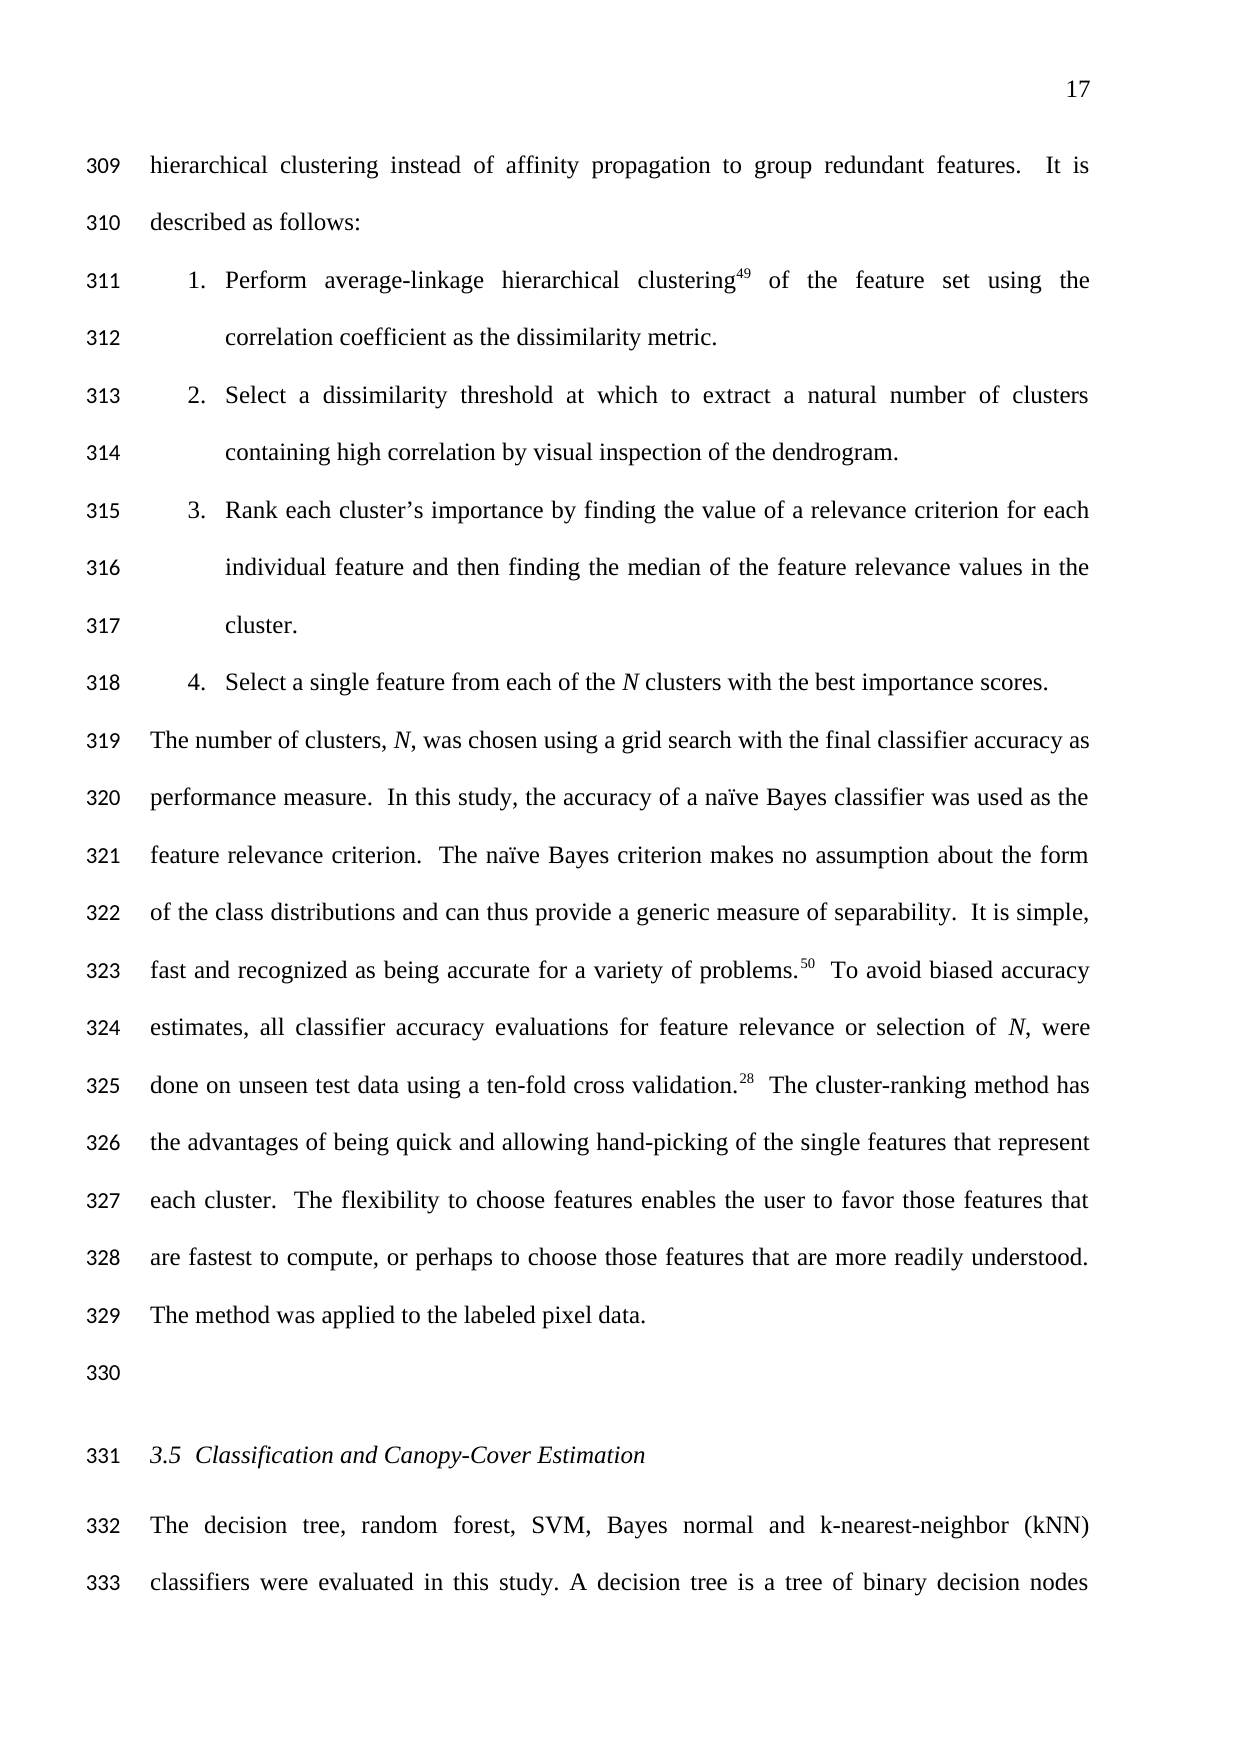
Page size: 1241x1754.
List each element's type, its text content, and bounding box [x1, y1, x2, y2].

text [150, 1510, 1090, 1596]
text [150, 150, 1090, 236]
list Perform average-linkage hierarchical clustering49 of the feature set using the correlation coefficient as the dissimilarity metric. [187, 265, 1090, 351]
subtitle Classification and Canopy-Cover Estimation [150, 1440, 1090, 1469]
list Rank each cluster’s importance by finding the value of a relevance criterion for each individual feature and then finding the median of the feature relevance values in the cluster. [187, 495, 1090, 639]
text The number of clusters, N, was chosen using a grid search with the final classifier accuracy as performance measure. In this study, the accuracy of a naïve Bayes classifier was used as the feature relevance criterion. The naïve Bayes criterion makes no assumption about the form of the class distributions and can thus provide a generic measure of separability. It is simple, fast and recognized as being accurate for a variety of problems.50 To avoid biased accuracy estimates, all classifier accuracy evaluations for feature relevance or selection of N, were done on unseen test data using a ten-fold cross validation.28 The cluster-ranking method has the advantages of being quick and allowing hand-picking of the single features that represent each cluster. The flexibility to choose features enables the user to favor those features that are fastest to compute, or perhaps to choose those features that are more readily understood. The method was applied to the labeled pixel data. [150, 725, 1090, 1329]
list Select a single feature from each of the N clusters with the best importance scores. [187, 667, 1090, 696]
list Select a dissimilarity threshold at which to extract a natural number of clusters containing high correlation by visual inspection of the dendrogram. [187, 380, 1090, 466]
